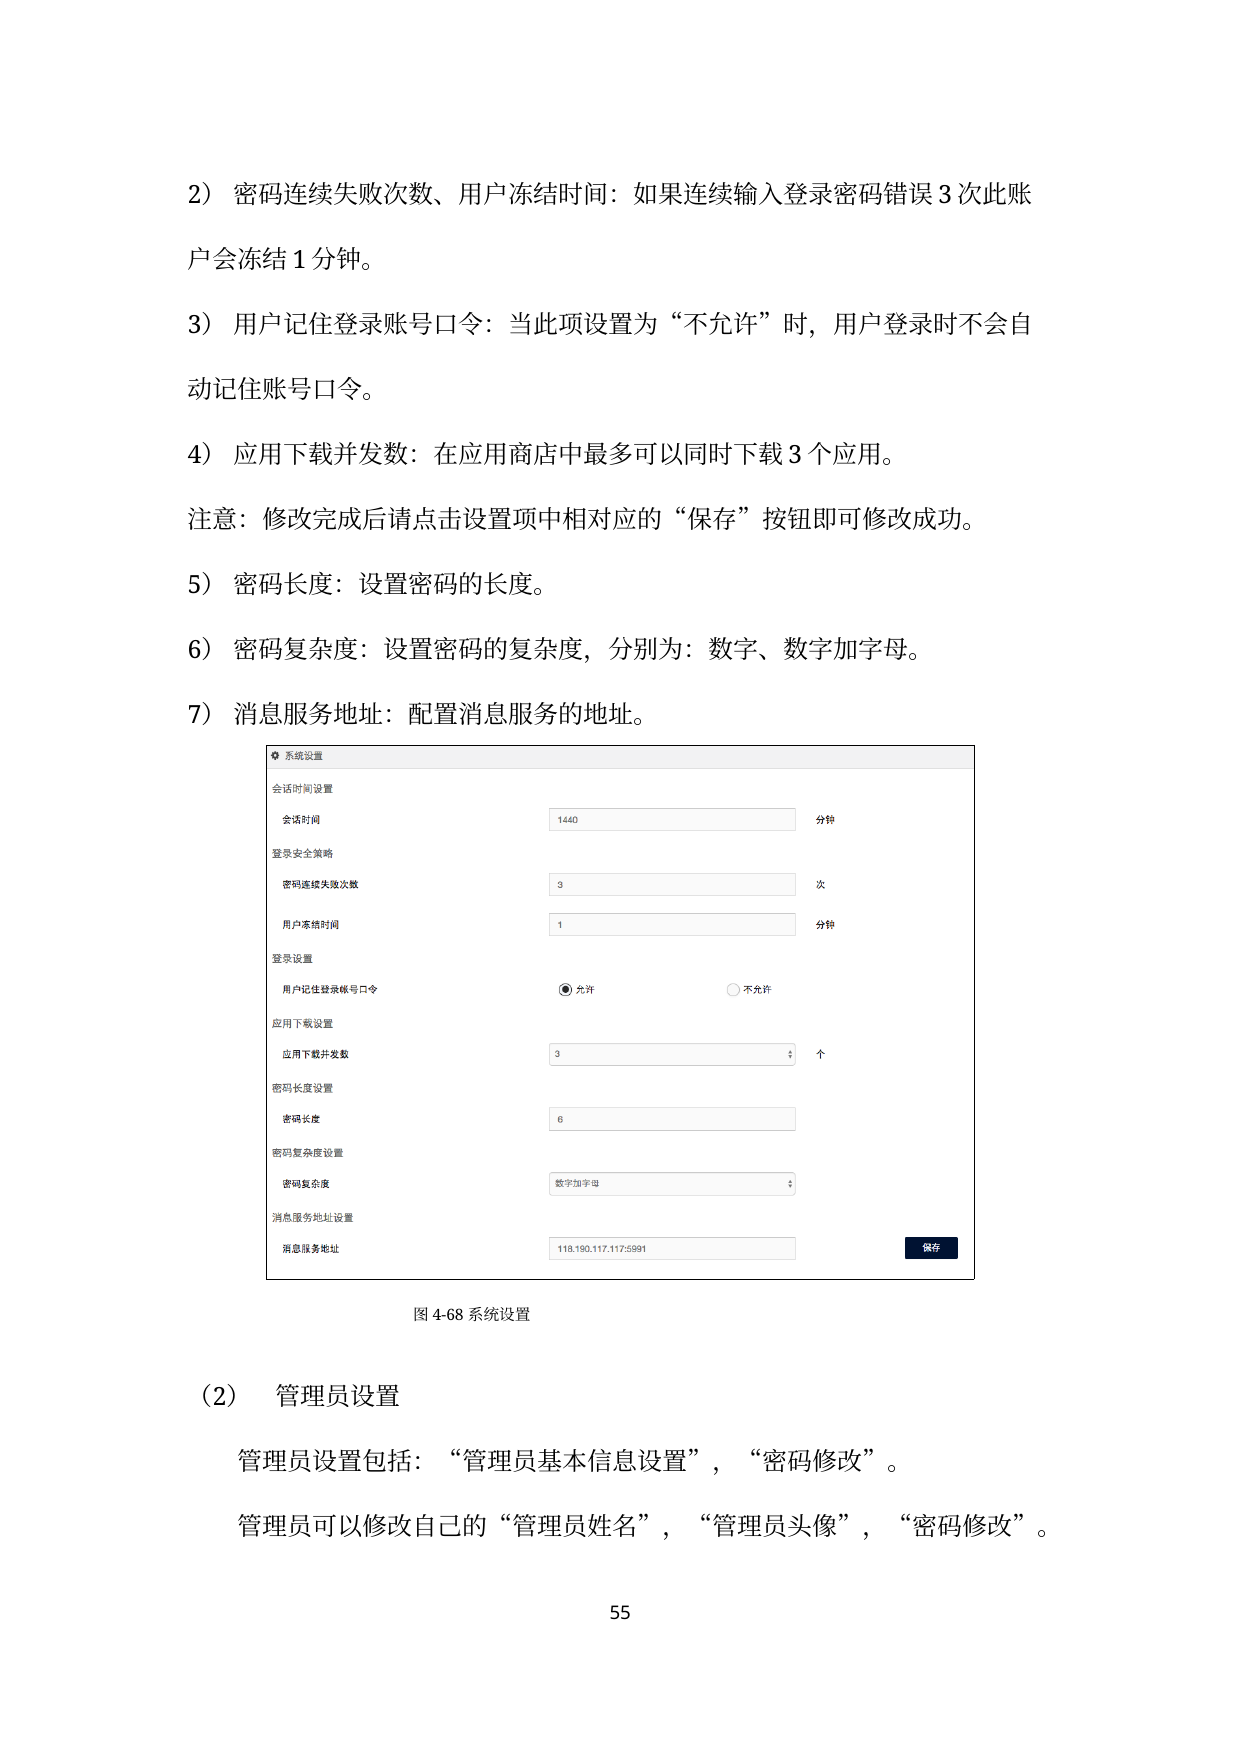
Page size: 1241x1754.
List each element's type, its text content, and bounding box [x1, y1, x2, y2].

list 图 4-68 系统设置 [262, 1297, 1053, 1330]
list 管理员设置 [187, 1362, 1053, 1427]
text 3） 用户记住登录账号口令：当此项设置为“不允许”时，用户登录时不会自动记住账号口令。 [187, 290, 1053, 420]
text 4） 应用下载并发数：在应用商店中最多可以同时下载3个应用。 [187, 420, 1053, 485]
text 管理员设置包括：“管理员基本信息设置”，“密码修改”。 [187, 1427, 1053, 1492]
text 7） 消息服务地址：配置消息服务的地址。 [187, 680, 1053, 745]
text 管理员可以修改自己的“管理员姓名”，“管理员头像”，“密码修改”。 [187, 1492, 1053, 1557]
text 6） 密码复杂度：设置密码的复杂度，分别为：数字、数字加字母。 [187, 615, 1053, 680]
picture [267, 746, 974, 1279]
text 2） 密码连续失败次数、用户冻结时间：如果连续输入登录密码错误3次此账户会冻结1分钟。 [187, 160, 1053, 290]
text 5） 密码长度：设置密码的长度。 [187, 550, 1053, 615]
text 注意：修改完成后请点击设置项中相对应的“保存”按钮即可修改成功。 [187, 485, 1053, 550]
